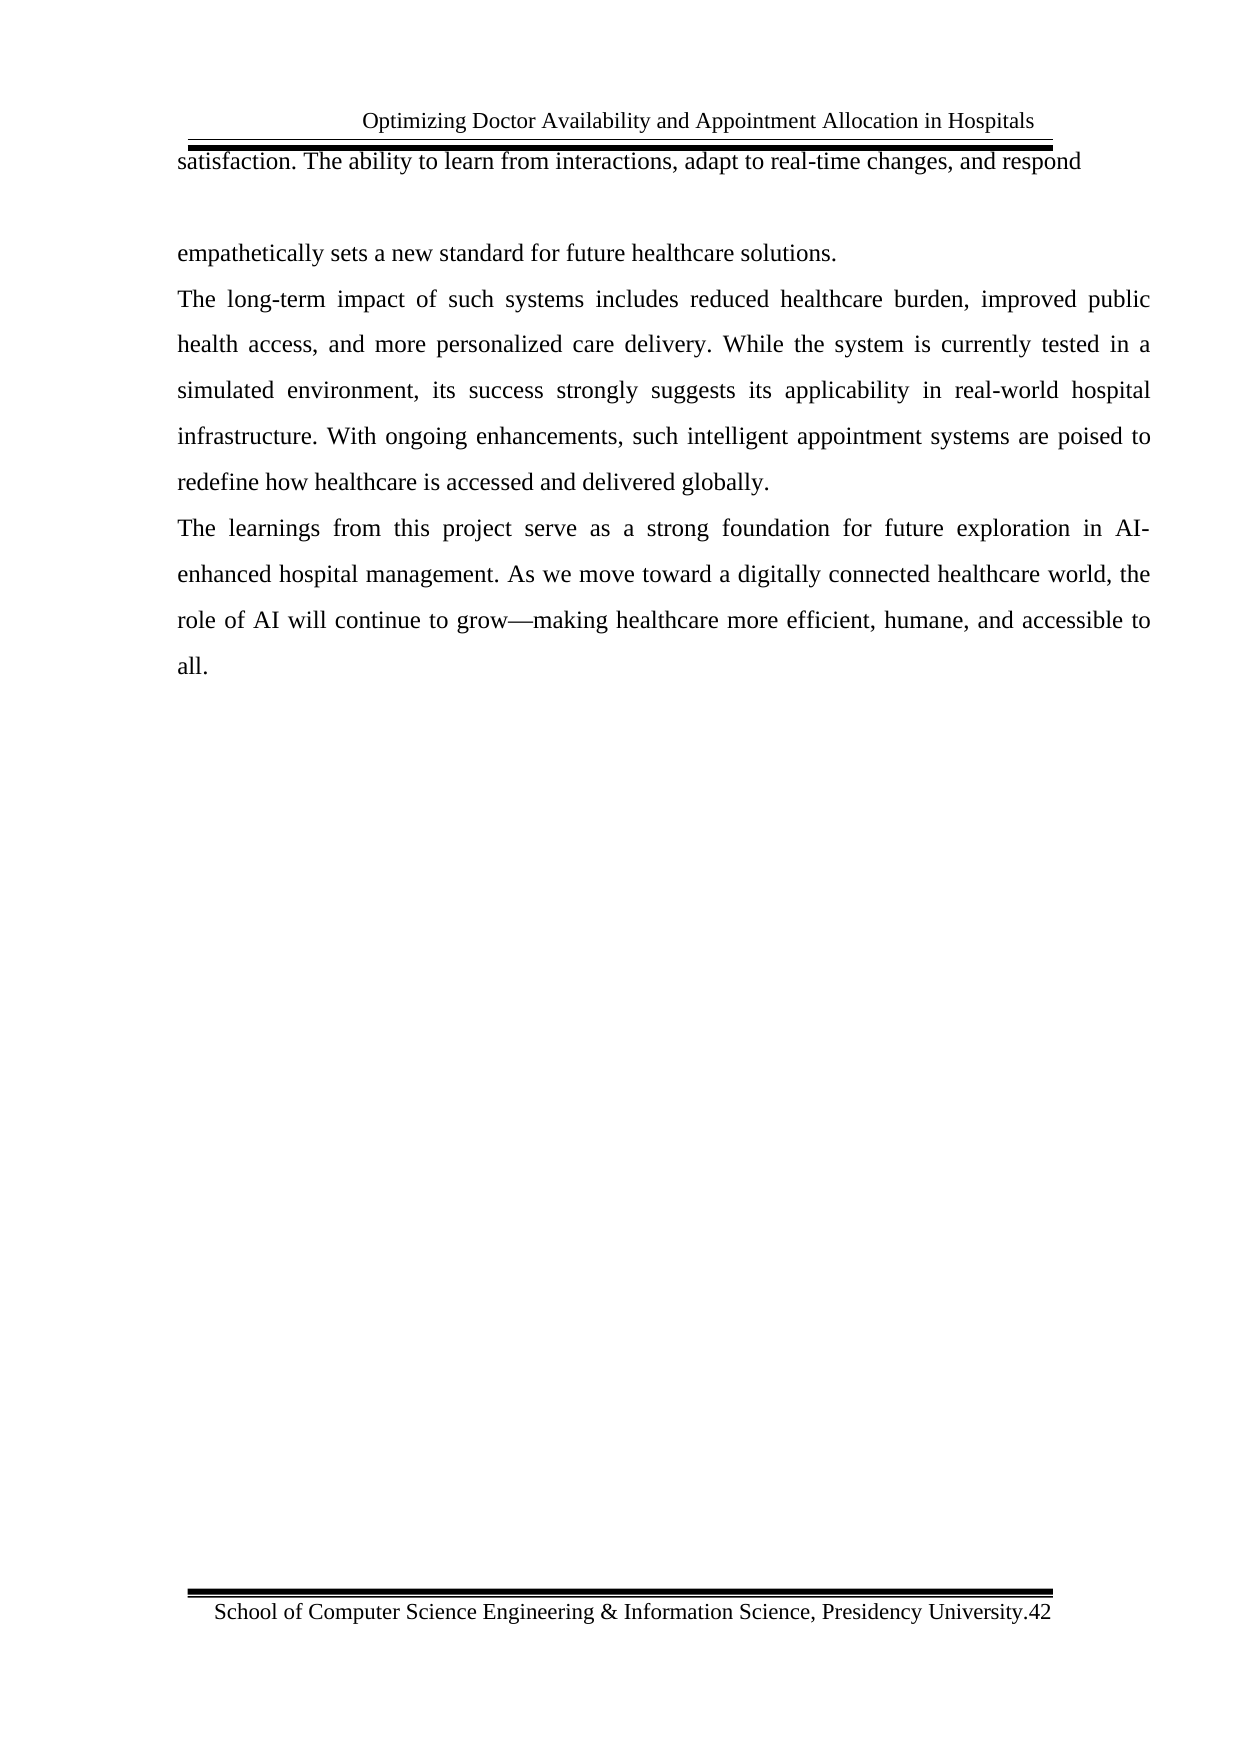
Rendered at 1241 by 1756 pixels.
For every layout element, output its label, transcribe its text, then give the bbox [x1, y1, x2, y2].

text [177, 146, 1152, 174]
text empathetically sets a new standard for future healthcare solutions. [177, 238, 1152, 266]
text The long-term impact of such systems includes reduced healthcare burden, improved public health access, and more personalized care delivery. While the system is currently tested in a simulated environment, its success strongly suggests its applicability in real-world hospital infrastructure. With ongoing enhancements, such intelligent appointment systems are poised to redefine how healthcare is accessed and delivered globally. [177, 284, 1152, 496]
text The learnings from this project serve as a strong foundation for future exploration in AI-enhanced hospital management. As we move toward a digitally connected healthcare world, the role of AI will continue to grow—making healthcare more efficient, humane, and accessible to all. [177, 513, 1152, 680]
